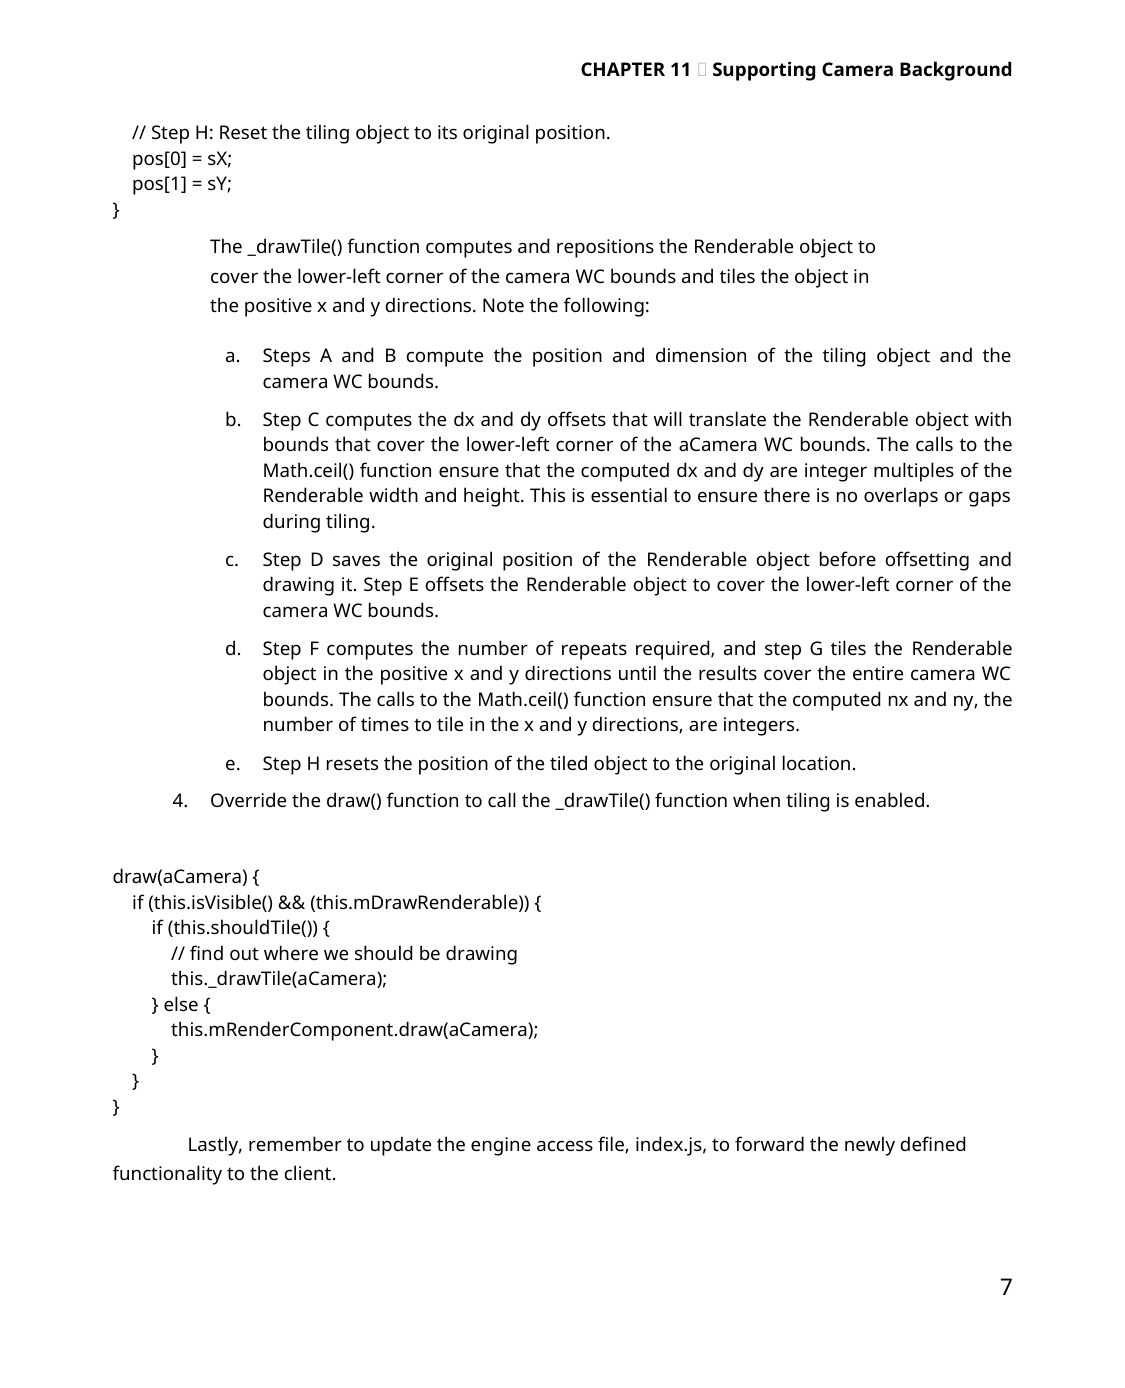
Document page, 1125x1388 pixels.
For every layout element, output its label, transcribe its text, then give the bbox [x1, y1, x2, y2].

text pos[1] = sY; [112, 170, 1012, 196]
list Step C computes the dx and dy offsets that will translate the Renderable object with bounds that cover the lower-left corner of the aCamera WC bounds. The calls to the Math.ceil() function ensure that the computed dx and dy are integer multiples of the Renderable width and height. This is essential to ensure there is no overlaps or gaps during tiling. [225, 406, 1012, 534]
list Steps A and B compute the position and dimension of the tiling object and the camera WC bounds. [225, 342, 1012, 393]
text pos[0] = sX; [112, 145, 1012, 170]
text Lastly, remember to update the engine access file, index.js, to forward the newly defined functionality to the client. [112, 1131, 1012, 1186]
list The _drawTile() function computes and repositions the Renderable object to cover the lower-left corner of the camera WC bounds and tiles the object in the positive x and y directions. Note the following: [210, 234, 892, 318]
text // find out where we should be drawing [112, 940, 1012, 966]
text } [112, 196, 1012, 221]
text draw(aCamera) { [112, 863, 1012, 889]
list Step F computes the number of repeats required, and step G tiles the Renderable object in the positive x and y directions until the results cover the entire camera WC bounds. The calls to the Math.ceil() function ensure that the computed nx and ny, the number of times to tile in the x and y directions, are integers. [225, 635, 1012, 737]
list Step H resets the position of the tiled object to the original location. [225, 750, 1012, 775]
text } [112, 1093, 1012, 1119]
list Step D saves the original position of the Renderable object before offsetting and drawing it. Step E offsets the Renderable object to cover the lower-left corner of the camera WC bounds. [225, 546, 1012, 623]
text if (this.shouldTile()) { [112, 914, 1012, 940]
text this._drawTile(aCamera); [112, 966, 1012, 991]
text } else { [112, 991, 1012, 1017]
text // Step H: Reset the tiling object to its original position. [112, 119, 1012, 145]
text if (this.isVisible() && (this.mDrawRenderable)) { [112, 889, 1012, 914]
list Override the draw() function to call the _drawTile() function when tiling is enabled. [172, 788, 1012, 813]
text } [112, 1042, 1012, 1068]
text } [112, 1068, 1012, 1093]
text this.mRenderComponent.draw(aCamera); [112, 1017, 1012, 1042]
